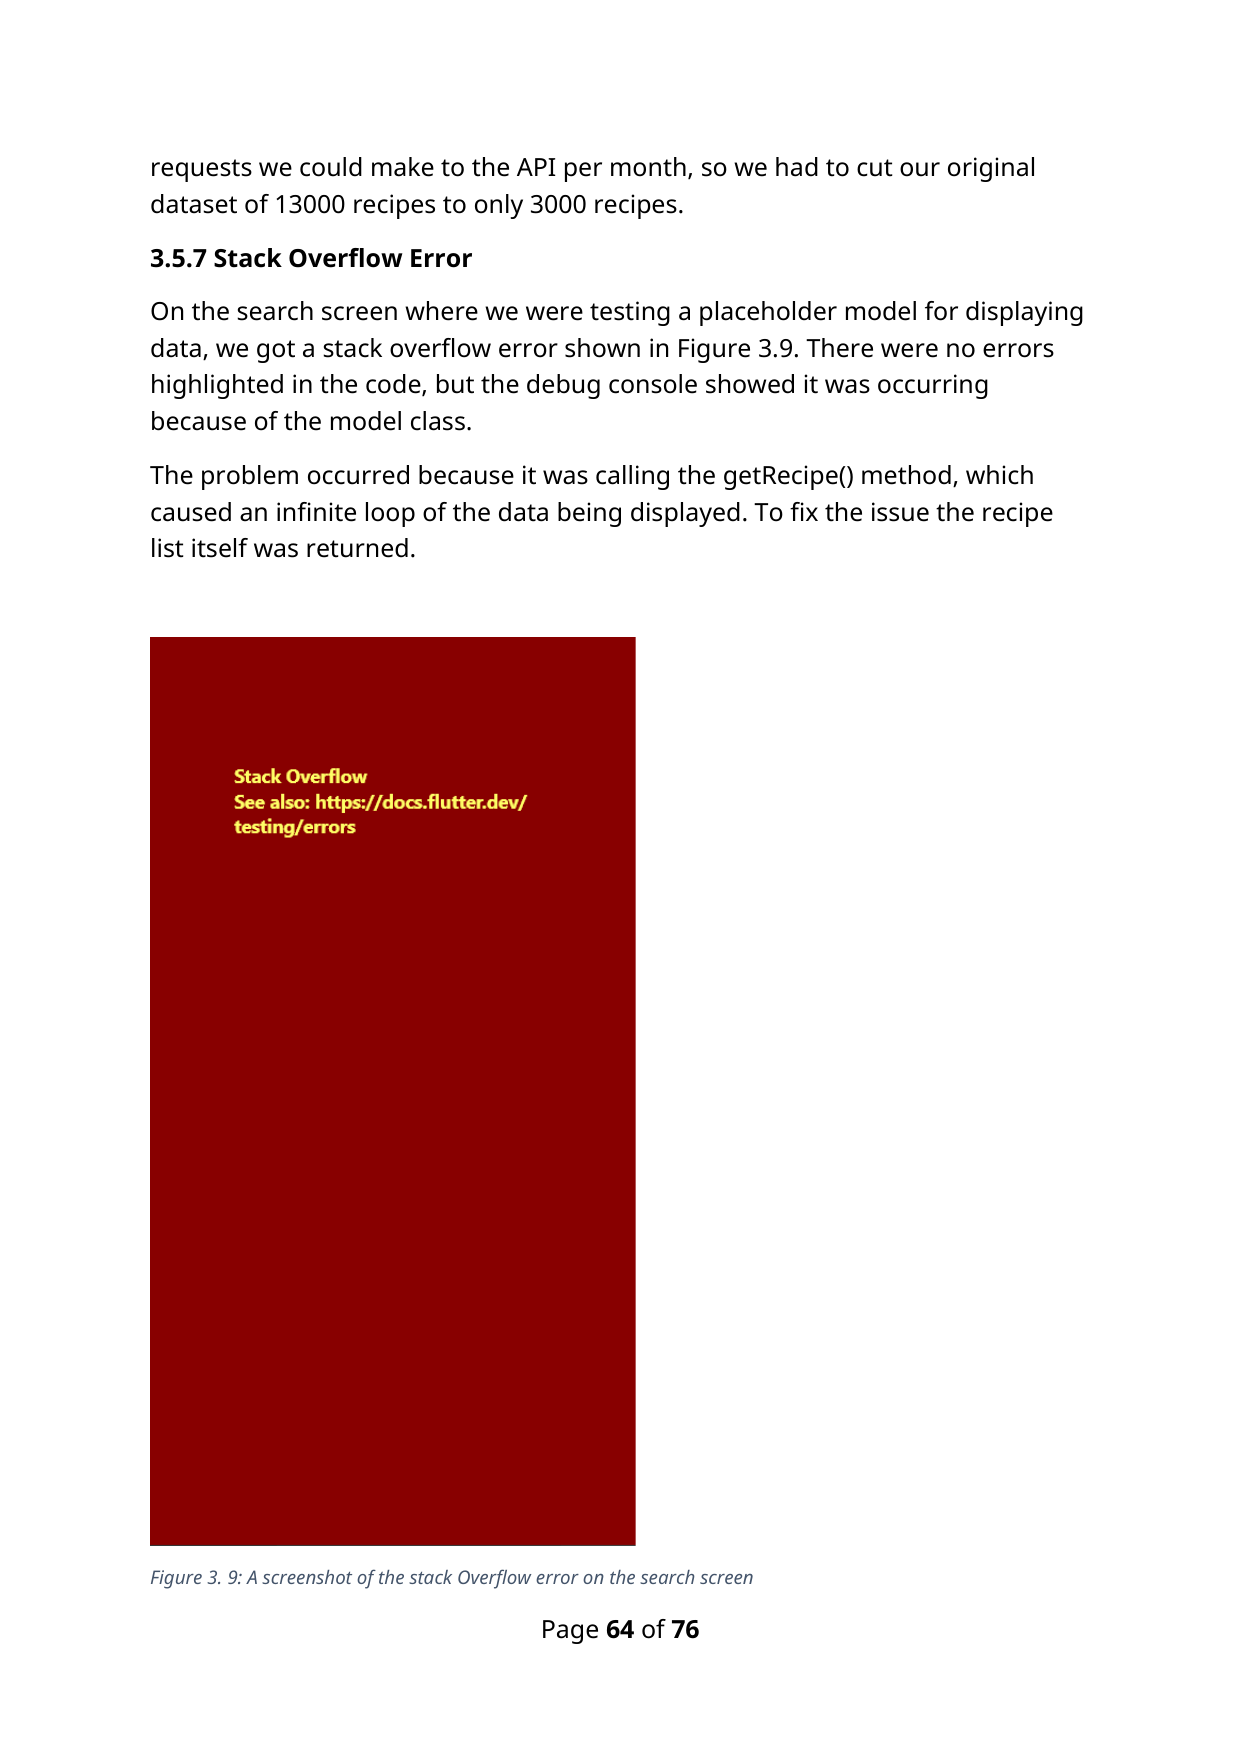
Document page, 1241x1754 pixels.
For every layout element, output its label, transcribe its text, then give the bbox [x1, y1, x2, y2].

text 3.5.7 Stack Overflow Error [150, 240, 1090, 274]
text On the search screen where we were testing a placeholder model for displaying data, we got a stack overflow error shown in Figure 3.9. There were no errors highlighted in the code, but the debug console showed it was occurring because of the model class. [150, 294, 1090, 438]
text Figure 3. 9: A screenshot of the stack Overflow error on the search screen [150, 1564, 1090, 1590]
text The problem occurred because it was calling the getRecipe() method, which caused an infinite loop of the data being displayed. To fix the issue the recipe list itself was returned. [150, 457, 1090, 565]
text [150, 150, 1090, 221]
picture [150, 637, 636, 1546]
